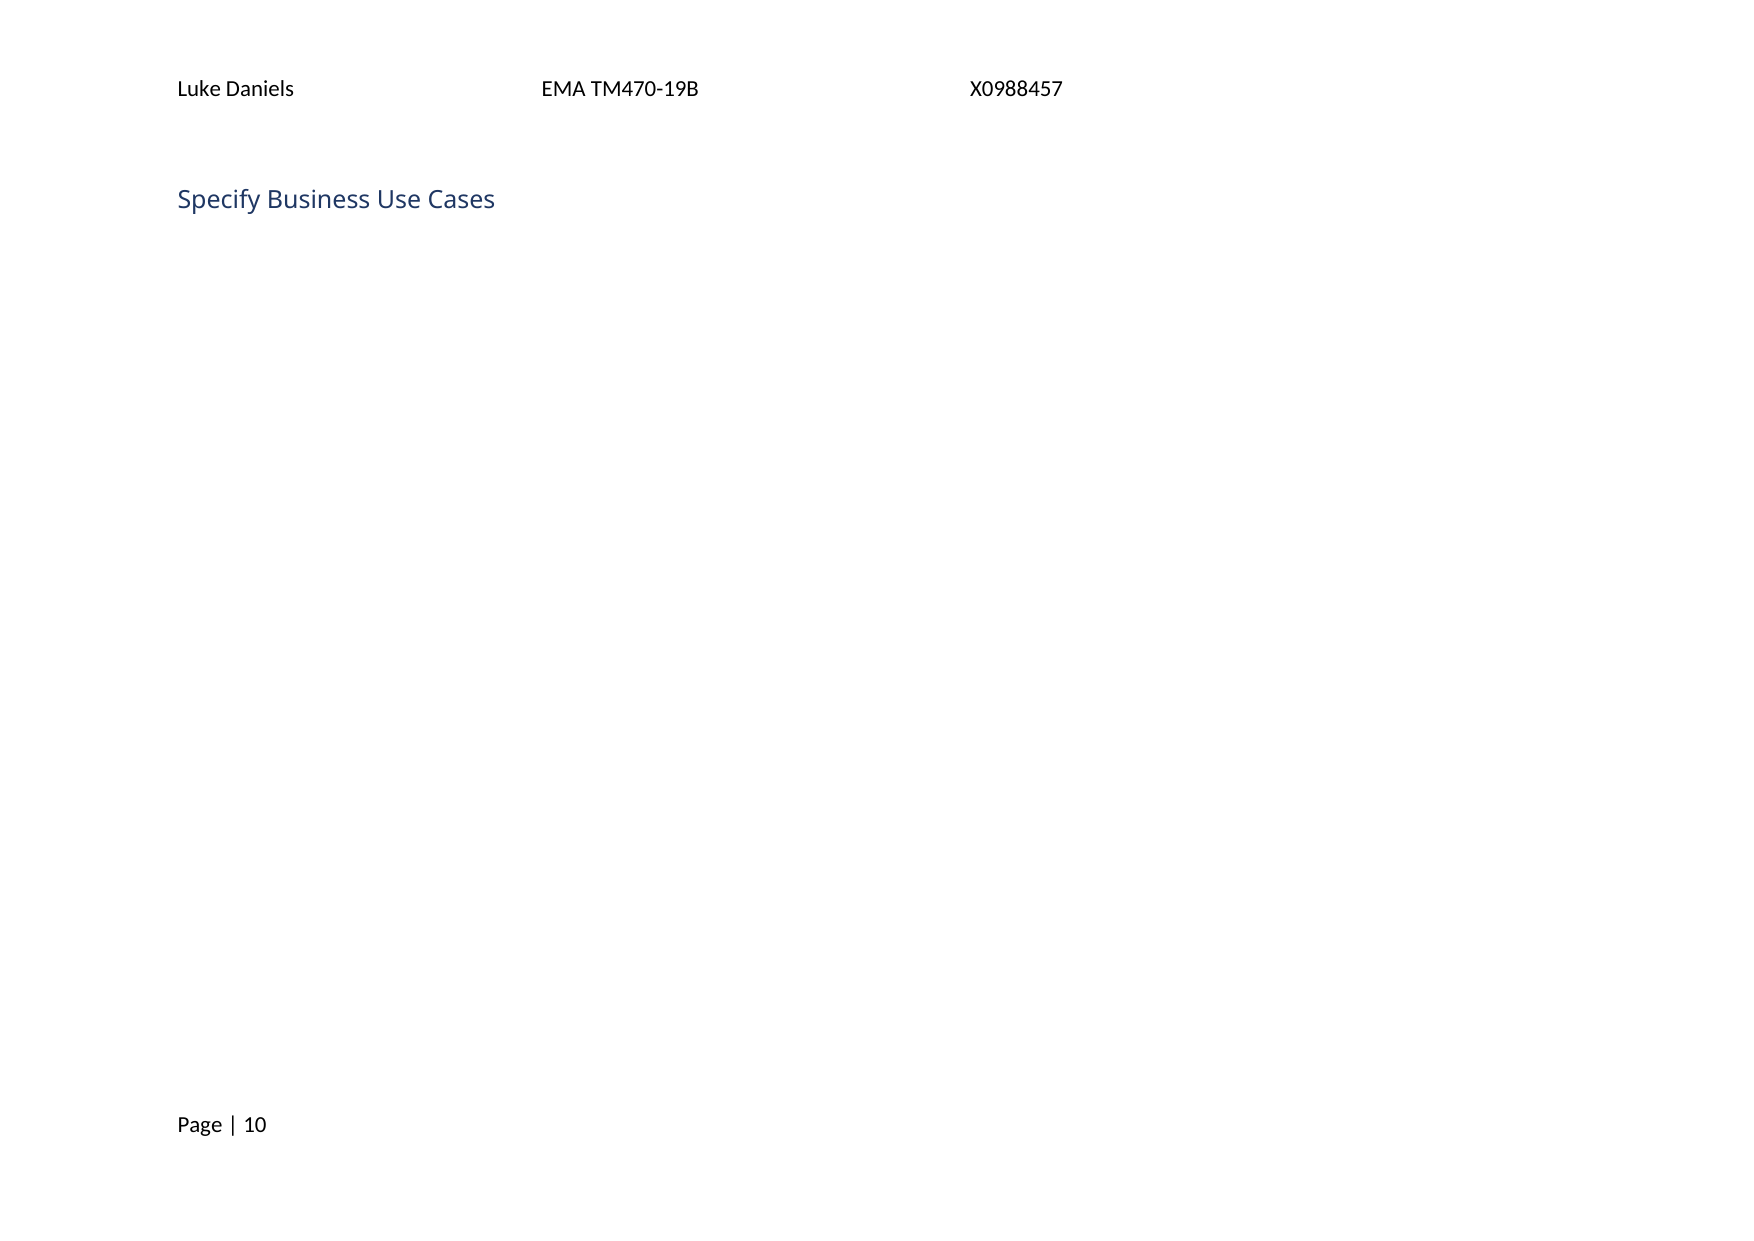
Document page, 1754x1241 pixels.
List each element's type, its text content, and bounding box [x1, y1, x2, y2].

subtitle Specify Business Use Cases [177, 181, 1547, 215]
